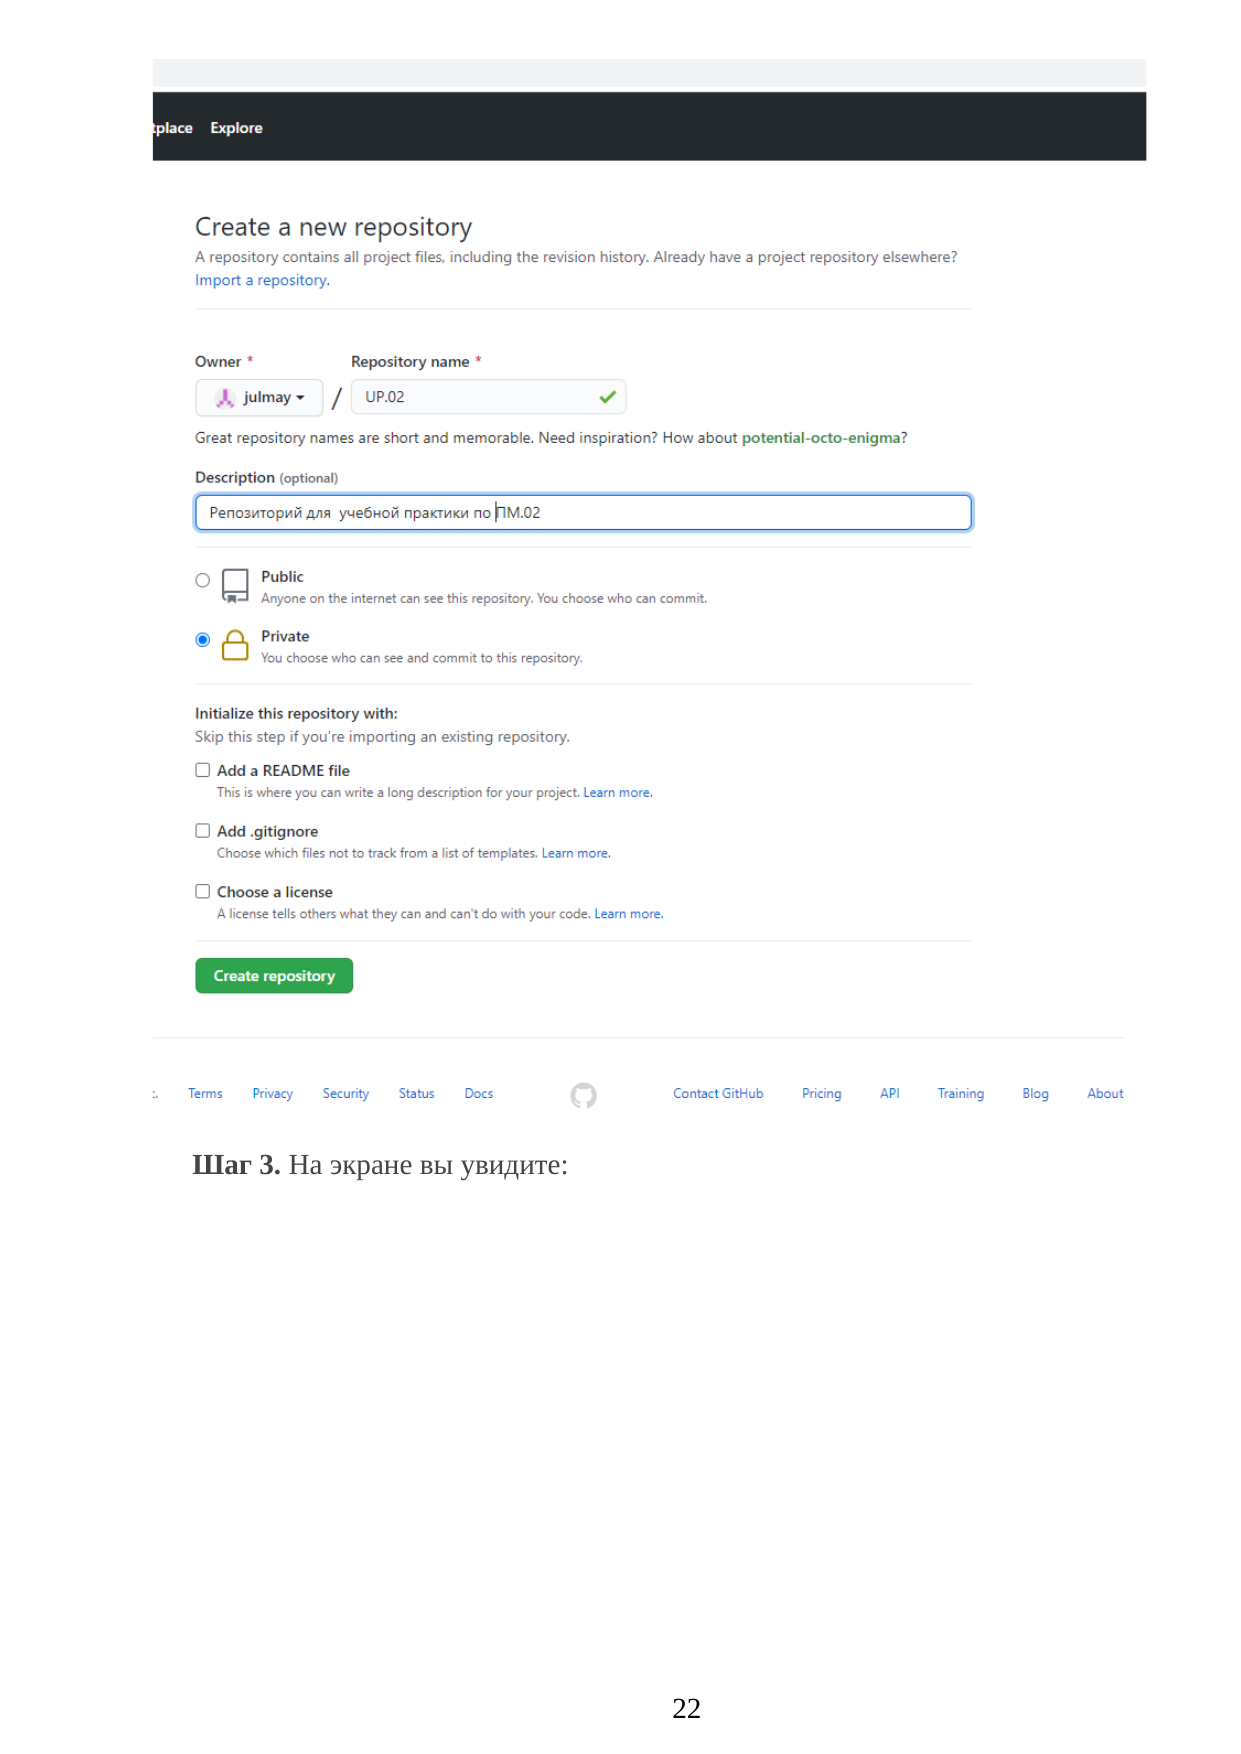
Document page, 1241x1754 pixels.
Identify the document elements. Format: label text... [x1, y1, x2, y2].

picture [152, 59, 1147, 1133]
text Шаг 3. На экране вы увидите: [118, 1147, 1181, 1180]
